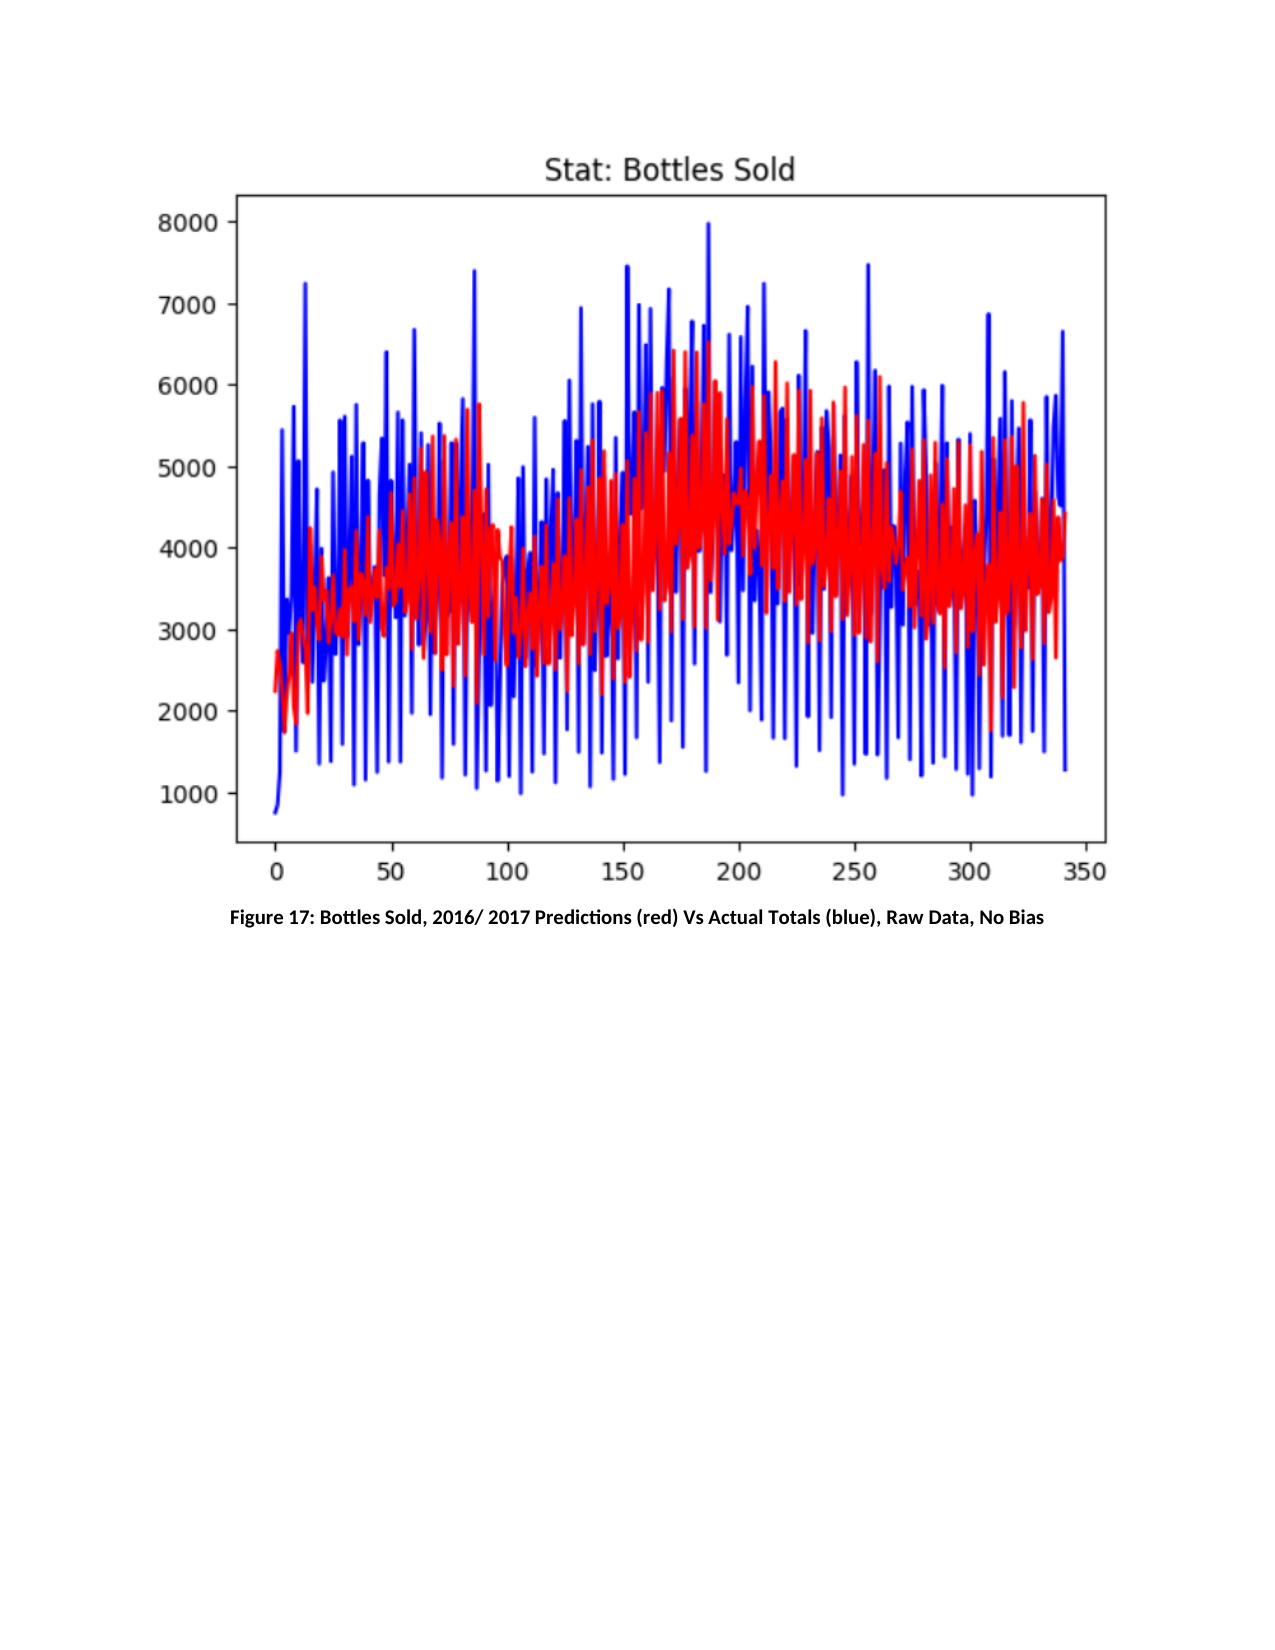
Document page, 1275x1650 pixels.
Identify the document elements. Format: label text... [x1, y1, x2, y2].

text Figure 17: Bottles Sold, 2016/ 2017 Predictions (red) Vs Actual Totals (blue), Raw Data, No Bias [150, 904, 1125, 930]
picture [150, 150, 1125, 886]
